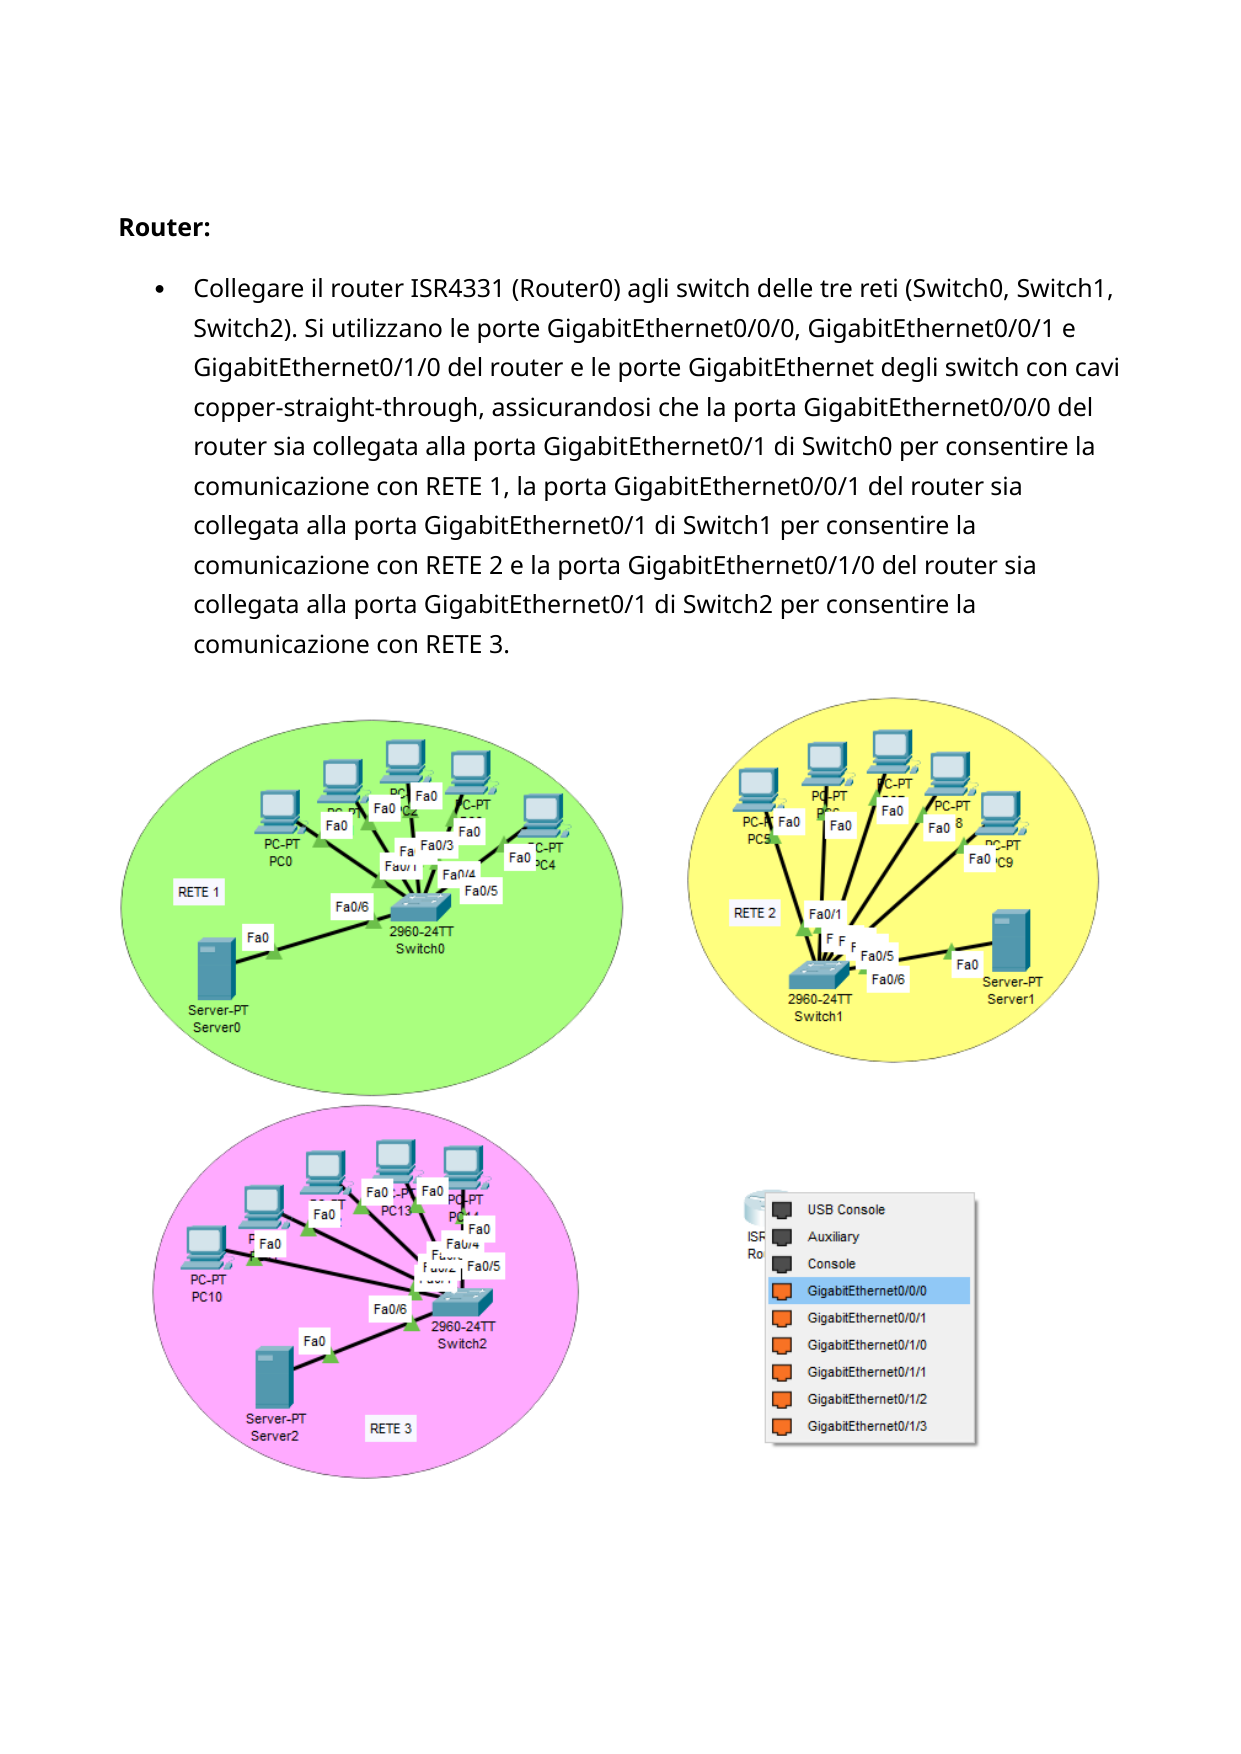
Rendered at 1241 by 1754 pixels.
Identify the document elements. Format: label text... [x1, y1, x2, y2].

list Collegare il router ISR4331 (Router0) agli switch delle tre reti (Switch0, Switch1, Switch2). Si utilizzano le porte GigabitEthernet0/0/0, GigabitEthernet0/0/1 e GigabitEthernet0/1/0 del router e le porte GigabitEthernet degli switch con cavi copper-straight-through, assicurandosi che la porta GigabitEthernet0/0/0 del router sia collegata alla porta GigabitEthernet0/1 di Switch0 per consentire la comunicazione con RETE 1, la porta GigabitEthernet0/0/1 del router sia collegata alla porta GigabitEthernet0/1 di Switch1 per consentire la comunicazione con RETE 2 e la porta GigabitEthernet0/1/0 del router sia collegata alla porta GigabitEthernet0/1 di Switch2 per consentire la comunicazione con RETE 3. [156, 271, 1122, 661]
text Router: [118, 209, 1122, 243]
picture [118, 691, 1114, 1488]
